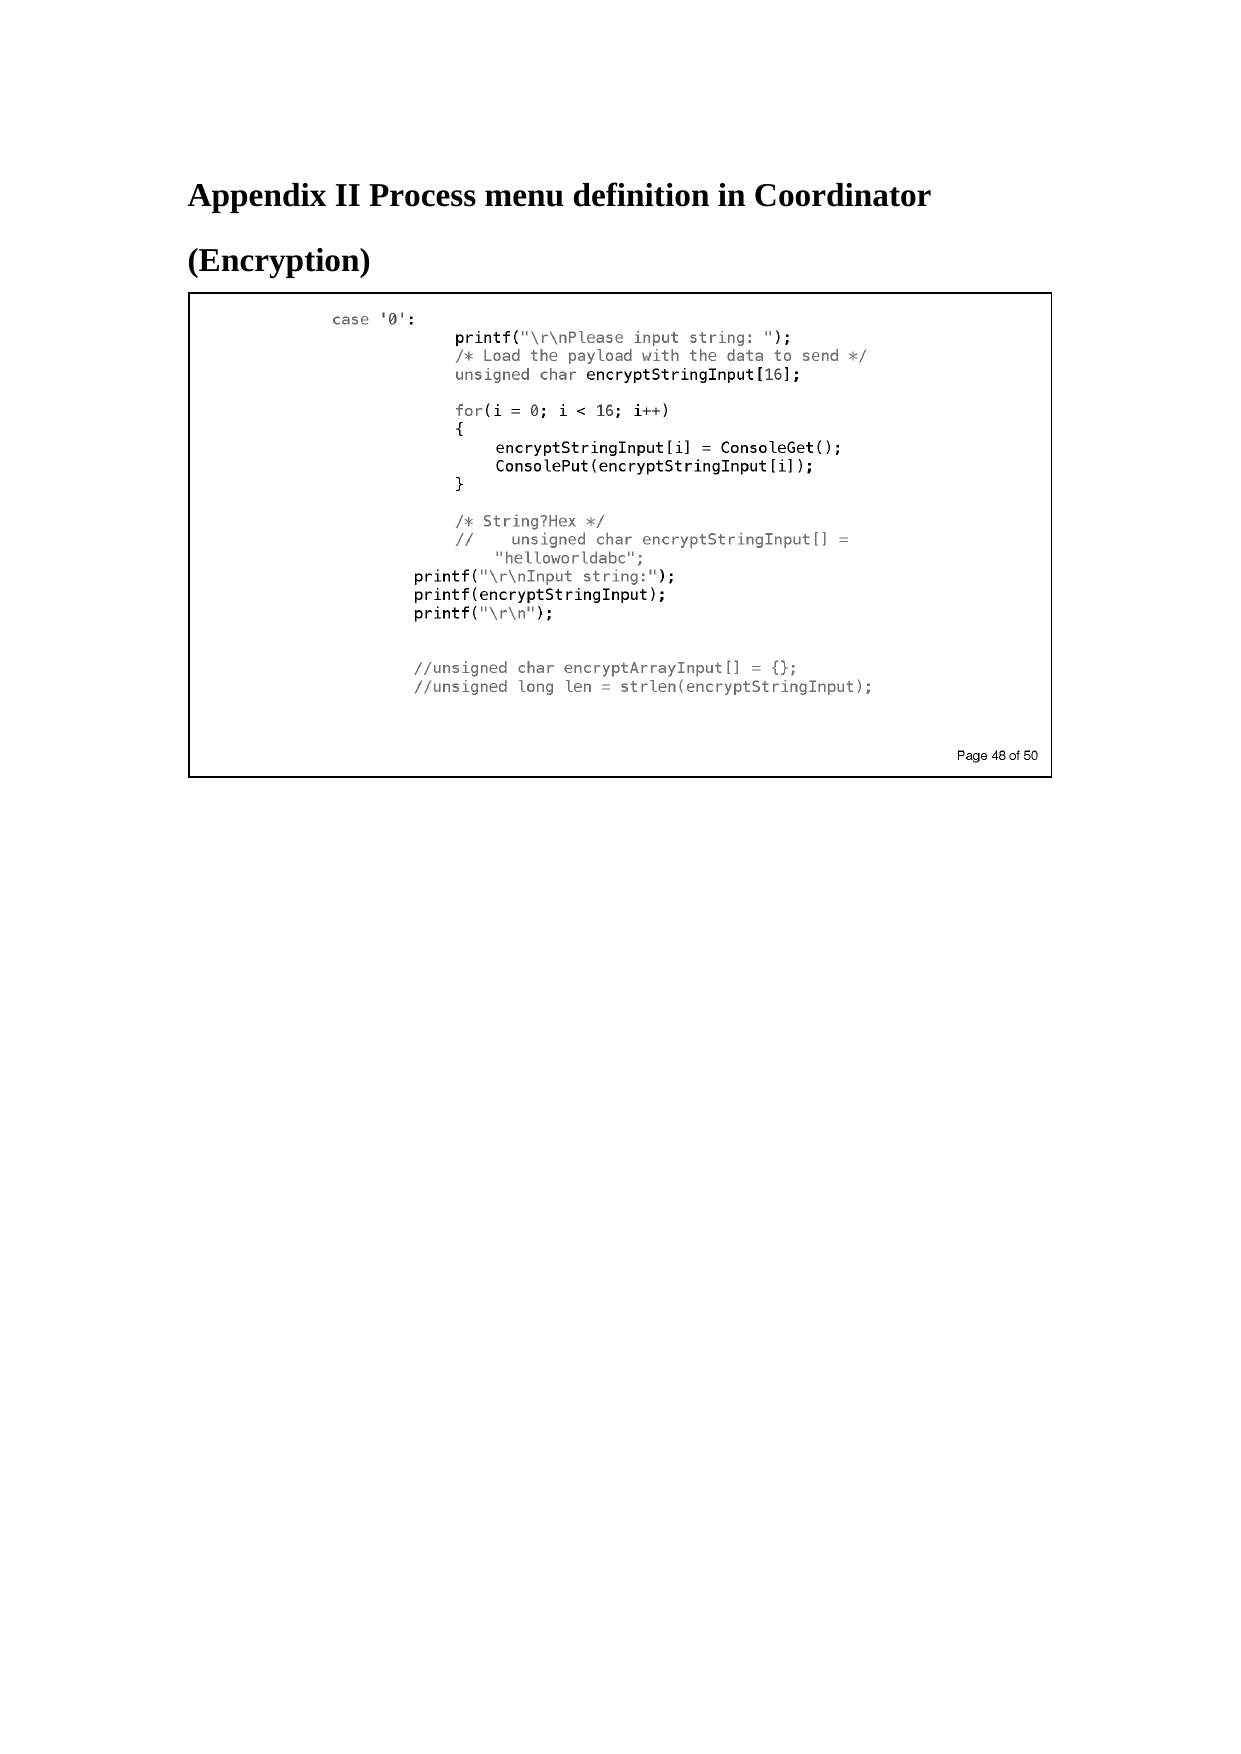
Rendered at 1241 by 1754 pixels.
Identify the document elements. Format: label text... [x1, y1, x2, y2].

picture [190, 294, 1051, 776]
subtitle Appendix II Process menu definition in Coordinator (Encryption) [187, 162, 1053, 292]
